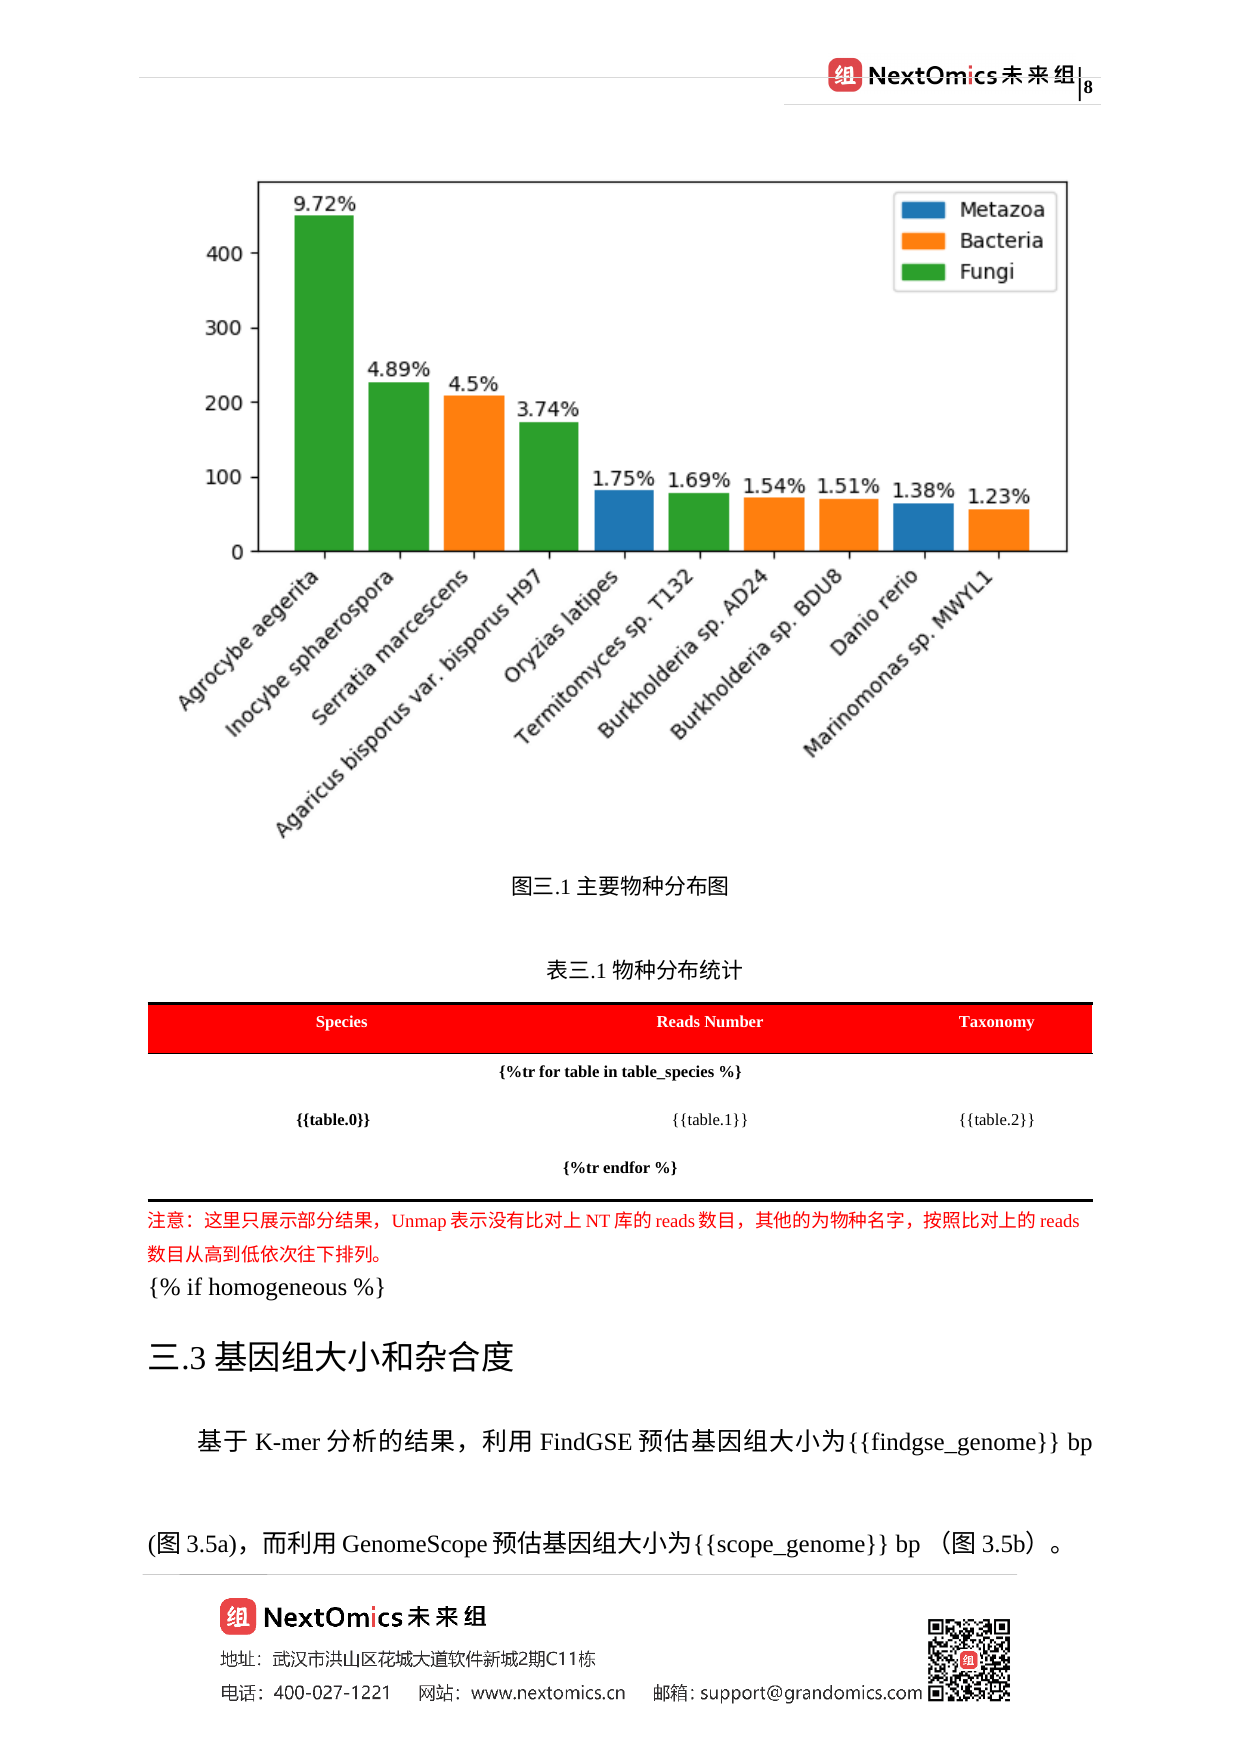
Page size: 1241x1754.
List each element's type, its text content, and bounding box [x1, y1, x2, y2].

table_header Species [148, 1005, 519, 1053]
table_cell {{table.0}} [148, 1103, 519, 1151]
text 基于K-mer分析的结果，利用FindGSE预估基因组大小为{{findgse_genome}} bp (图3.5a)，而利用GenomeScope预估基因组大小为{{scope_genome}} bp （图3.5b）。 [148, 1406, 1092, 1576]
picture [206, 1588, 1034, 1719]
table_header Taxonomy [901, 1005, 1092, 1053]
text {% if homogeneous %} [148, 1270, 1092, 1304]
picture [827, 53, 1076, 77]
table_cell {%tr for table in table_species %} [148, 1054, 1092, 1102]
picture [147, 155, 1093, 864]
subtitle 物种分布统计 [546, 952, 1092, 986]
picture [827, 78, 1076, 94]
table_cell {%tr endfor %} [148, 1151, 1092, 1199]
table_cell {{table.2}} [901, 1103, 1092, 1151]
table_header Reads Number [519, 1005, 901, 1053]
table_cell {{table.1}} [519, 1103, 901, 1151]
subtitle 主要物种分布图 [148, 868, 1092, 902]
subtitle 基因组大小和杂合度 [148, 1321, 1092, 1389]
text 注意：这里只展示部分结果，Unmap表示没有比对上NT库的reads数目，其他的为物种名字，按照比对上的reads数目从高到低依次往下排列。 [148, 1202, 1092, 1270]
